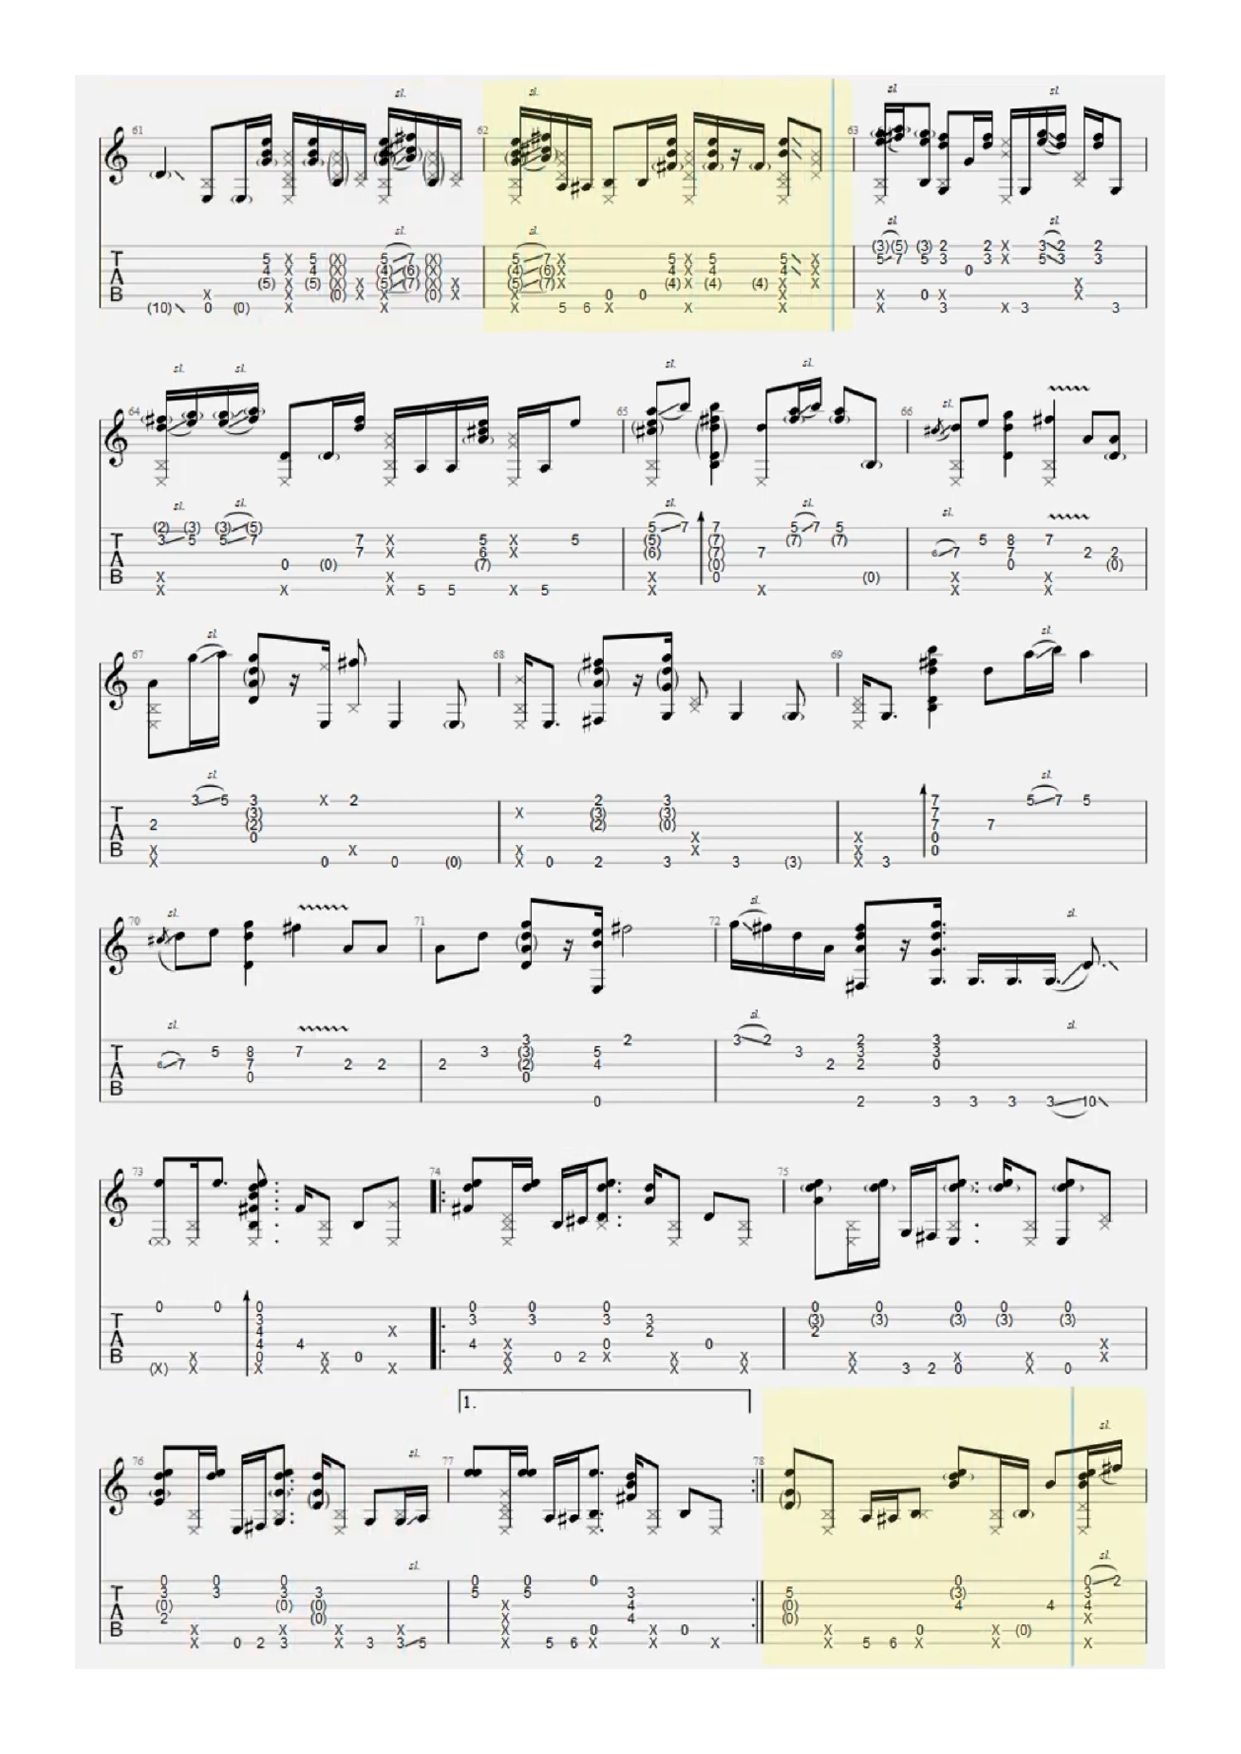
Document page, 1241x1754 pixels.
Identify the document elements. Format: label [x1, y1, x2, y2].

picture [75, 75, 1166, 1669]
